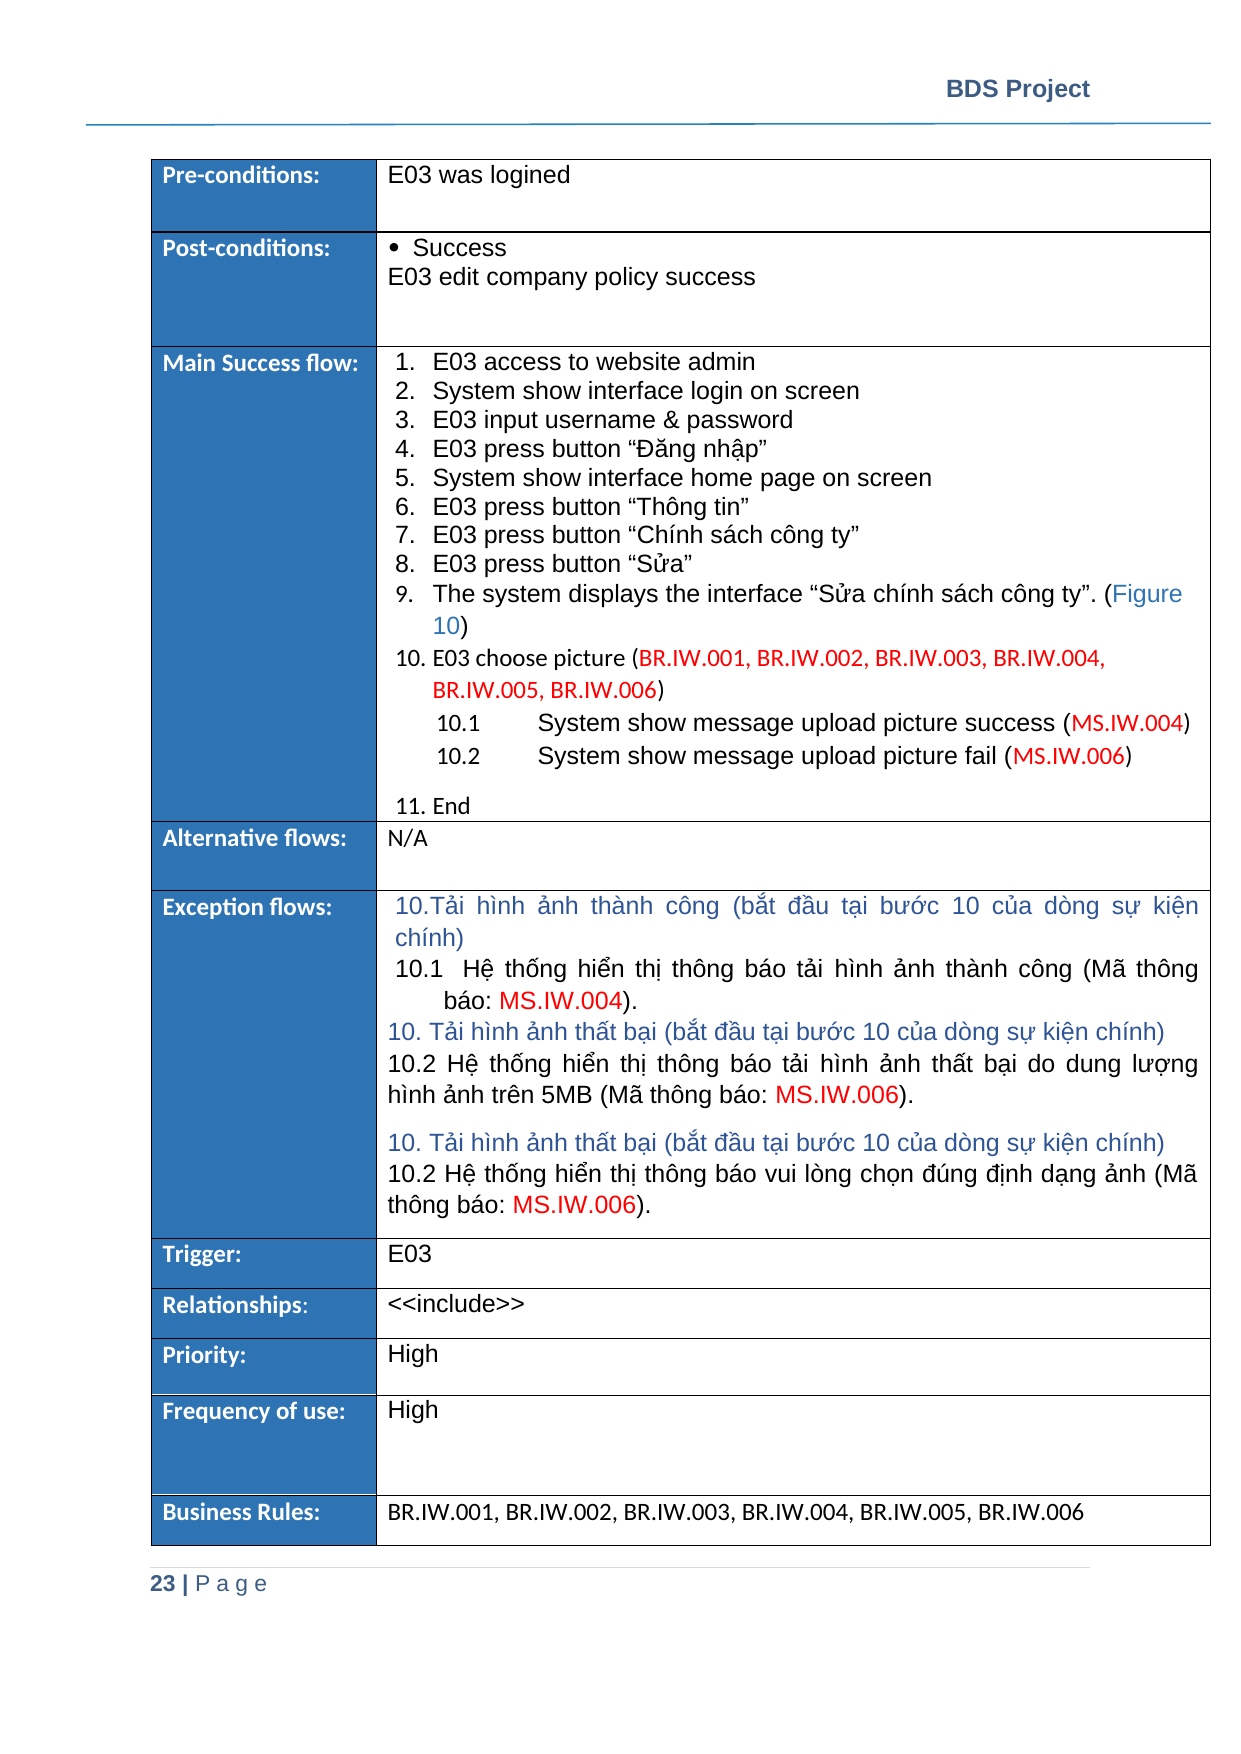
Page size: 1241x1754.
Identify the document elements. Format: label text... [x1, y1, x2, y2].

table_cell High [377, 1339, 1210, 1394]
table_cell Business Rules: [152, 1496, 376, 1545]
table_cell Success E03 edit company policy success [377, 233, 1210, 346]
table_cell Exception flows: [152, 891, 376, 1238]
table_cell Trigger: [152, 1239, 376, 1288]
table_cell Frequency of use: [152, 1396, 376, 1494]
table_cell E03 access to website admin System show interface login on screen E03 input username & password E03 press button “Đăng nhập” System show interface home page on screen E03 press button “Thông tin” E03 press button “Chính sách công ty” E03 press button “Sửa” The system displays the interface “Sửa chính sách công ty”. (Figure 10) E03 choose picture (BR.IW.001, BR.IW.002, BR.IW.003, BR.IW.004, BR.IW.005, BR.IW.006) System show message upload picture success (MS.IW.004) System show message upload picture fail (MS.IW.006) End [377, 347, 1210, 821]
table_cell <<include>> [377, 1289, 1210, 1338]
table_cell BR.IW.001, BR.IW.002, BR.IW.003, BR.IW.004, BR.IW.005, BR.IW.006 [377, 1496, 1210, 1545]
table_cell Priority: [152, 1339, 376, 1394]
table_cell N/A [377, 822, 1210, 890]
table_cell Post-conditions: [152, 233, 376, 346]
table_cell Relationships: [152, 1289, 376, 1338]
table_cell High [377, 1396, 1210, 1494]
table_cell Alternative flows: [152, 822, 376, 890]
table_cell Pre-conditions: [152, 160, 376, 231]
table_cell E03 [377, 1239, 1210, 1288]
table_cell 10.Tải hình ảnh thành công (bắt đầu tại bước 10 của dòng sự kiện chính) Hệ thống hiển thị thông báo tải hình ảnh thành công (Mã thông báo: MS.IW.004). 10. Tải hình ảnh thất bại (bắt đầu tại bước 10 của dòng sự kiện chính) 10.2 Hệ thống hiển thị thông báo tải hình ảnh thất bại do dung lượng hình ảnh trên 5MB (Mã thông báo: MS.IW.006). 10. Tải hình ảnh thất bại (bắt đầu tại bước 10 của dòng sự kiện chính) 10.2 Hệ thống hiển thị thông báo vui lòng chọn đúng định dạng ảnh (Mã thông báo: MS.IW.006). [377, 891, 1210, 1238]
table_cell E03 was logined [377, 160, 1210, 231]
table_cell Main Success flow: [152, 347, 376, 821]
